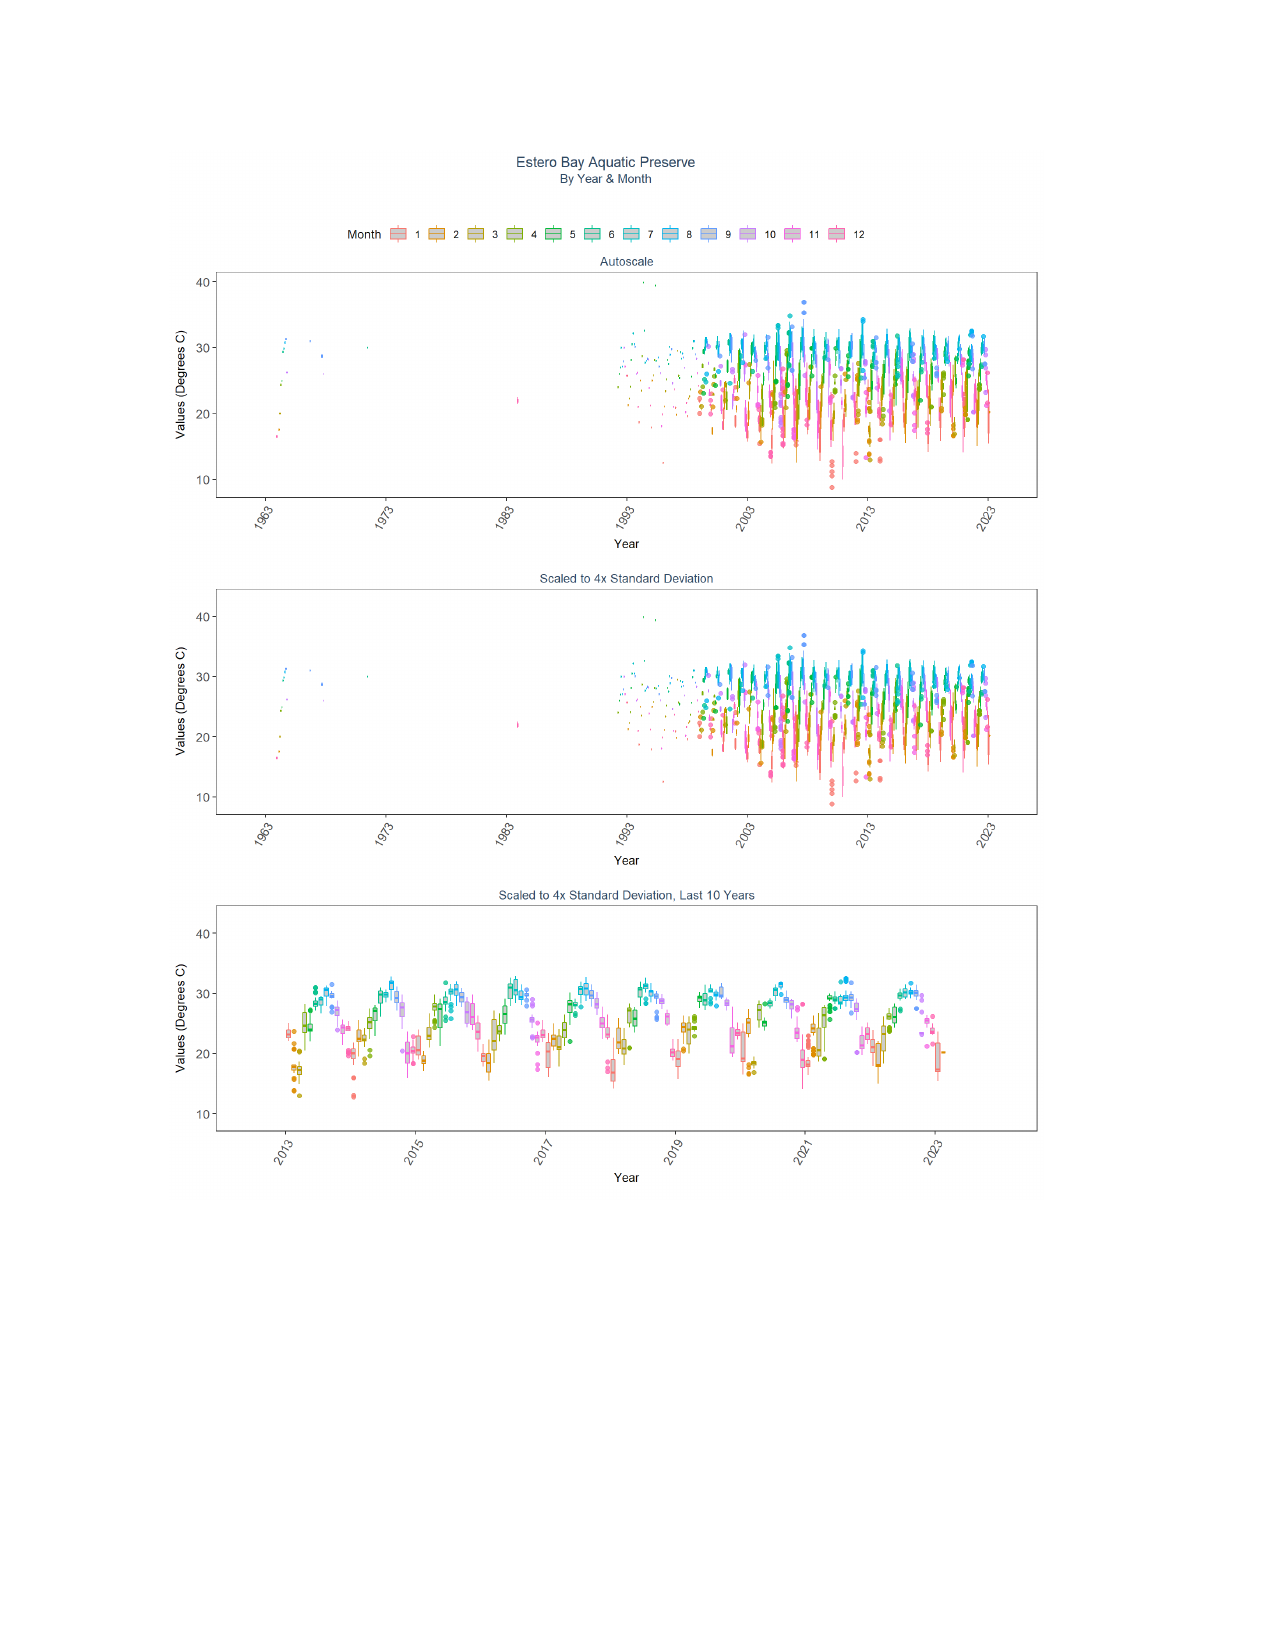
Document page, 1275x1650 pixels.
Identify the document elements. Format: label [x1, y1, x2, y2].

picture [168, 150, 1044, 1200]
